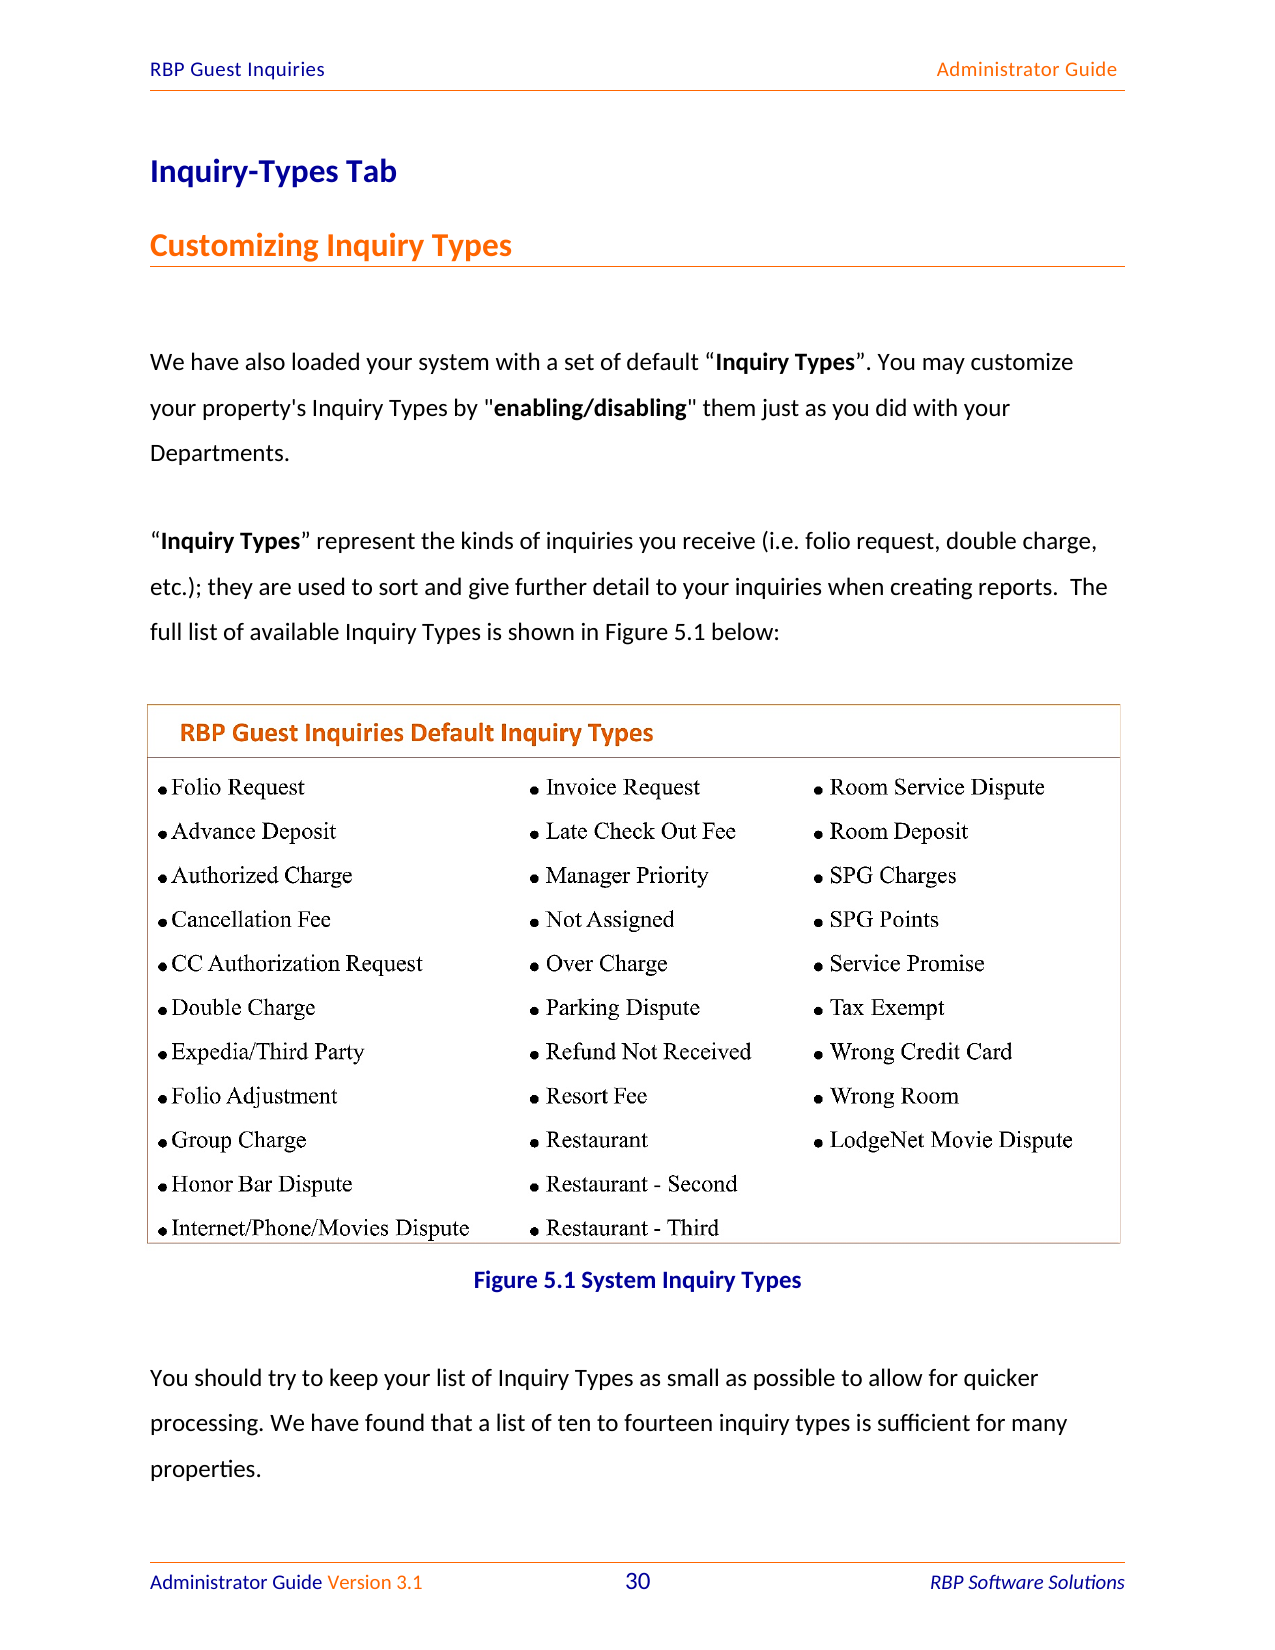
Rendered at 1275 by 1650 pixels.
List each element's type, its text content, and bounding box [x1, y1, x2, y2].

text “Inquiry Types” represent the kinds of inquiries you receive (i.e. folio request, double charge, etc.); they are used to sort and give further detail to your inquiries when creating reports. The full list of available Inquiry Types is shown in Figure 5.1 below: [150, 525, 1125, 647]
title Inquiry-Types Tab [150, 150, 1125, 191]
text Customizing Inquiry Types [150, 223, 1125, 266]
text Figure 5.1 System Inquiry Types [150, 1264, 1125, 1295]
text We have also loaded your system with a set of default “Inquiry Types”. You may customize your property's Inquiry Types by "enabling/disabling" them just as you did with your Departments. [150, 346, 1125, 468]
text You should try to keep your list of Inquiry Types as small as possible to allow for quicker processing. We have found that a list of ten to fourteen inquiry types is sufficient for many properties. [150, 1362, 1125, 1484]
picture [145, 704, 1121, 1251]
